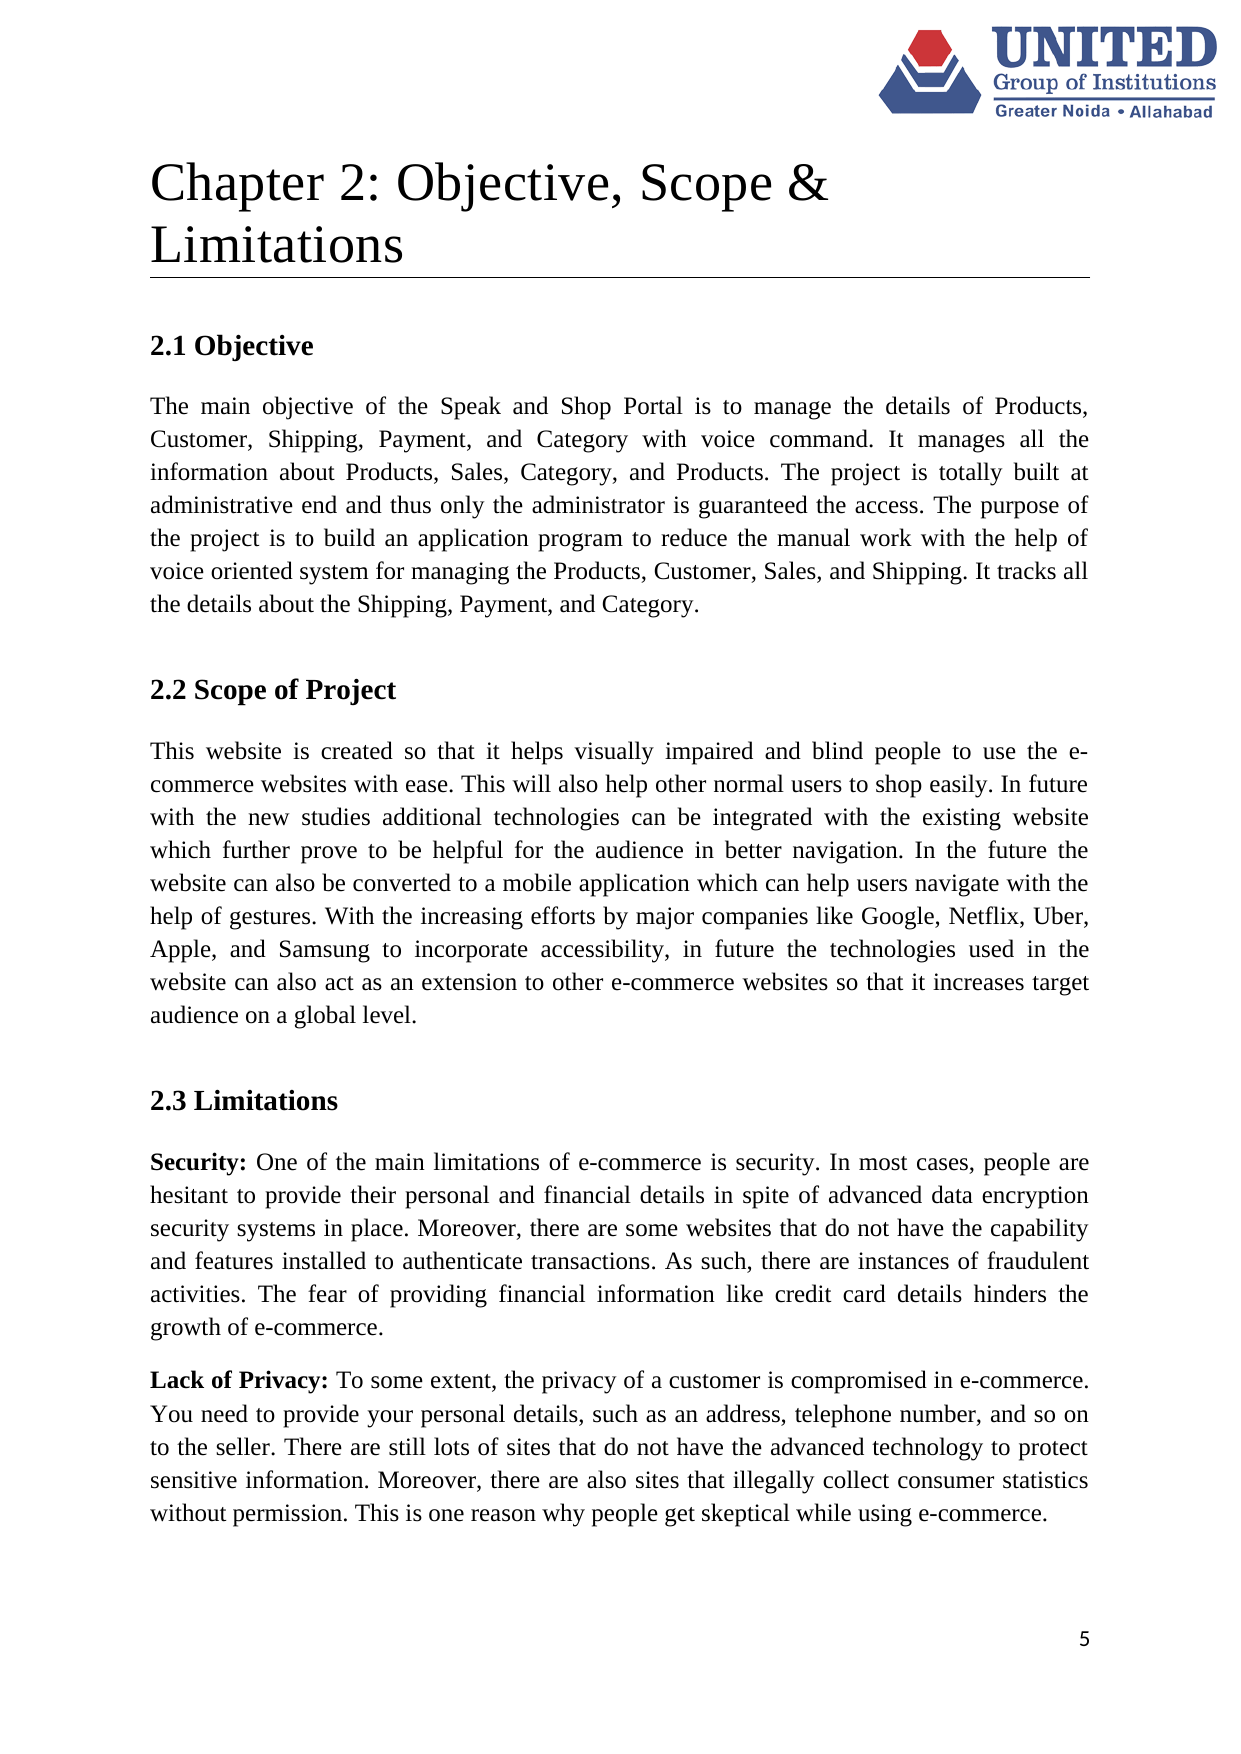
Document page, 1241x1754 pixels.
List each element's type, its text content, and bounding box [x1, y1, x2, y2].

text Security: One of the main limitations of e-commerce is security. In most cases, people are hesitant to provide their personal and financial details in spite of advanced data encryption security systems in place. Moreover, there are some websites that do not have the capability and features installed to authenticate transactions. As such, there are instances of fraudulent activities. The fear of providing financial information like credit card details hinders the growth of e-commerce. [150, 1147, 1090, 1341]
picture [873, 20, 1218, 124]
title Chapter 2: Objective, Scope & Limitations [150, 150, 1090, 277]
text This website is created so that it helps visually impaired and blind people to use the e-commerce websites with ease. This will also help other normal users to shop easily. In future with the new studies additional technologies can be integrated with the existing website which further prove to be helpful for the audience in better navigation. In the future the website can also be converted to a mobile application which can help users navigate with the help of gestures. With the increasing efforts by major companies like Google, Netflix, Uber, Apple, and Samsung to incorporate accessibility, in future the technologies used in the website can also act as an extension to other e-commerce websites so that it increases target audience on a global level. [150, 736, 1090, 1029]
subtitle 2.3 Limitations [150, 1083, 1090, 1117]
text Lack of Privacy: To some extent, the privacy of a customer is compromised in e-commerce. You need to provide your personal details, such as an address, telephone number, and so on to the seller. There are still lots of sites that do not have the advanced technology to protect sensitive information. Moreover, there are also sites that illegally collect consumer statistics without permission. This is one reason why people get skeptical while using e-commerce. [150, 1366, 1090, 1526]
subtitle 2.2 Scope of Project [150, 672, 1090, 706]
text The main objective of the Speak and Shop Portal is to manage the details of Products, Customer, Shipping, Payment, and Category with voice command. It manages all the information about Products, Sales, Category, and Products. The project is totally built at administrative end and thus only the administrator is guaranteed the access. The purpose of the project is to build an application program to reduce the manual work with the help of voice oriented system for managing the Products, Customer, Sales, and Shipping. It tracks all the details about the Shipping, Payment, and Category. [150, 391, 1090, 618]
subtitle 2.1 Objective [150, 328, 1090, 361]
